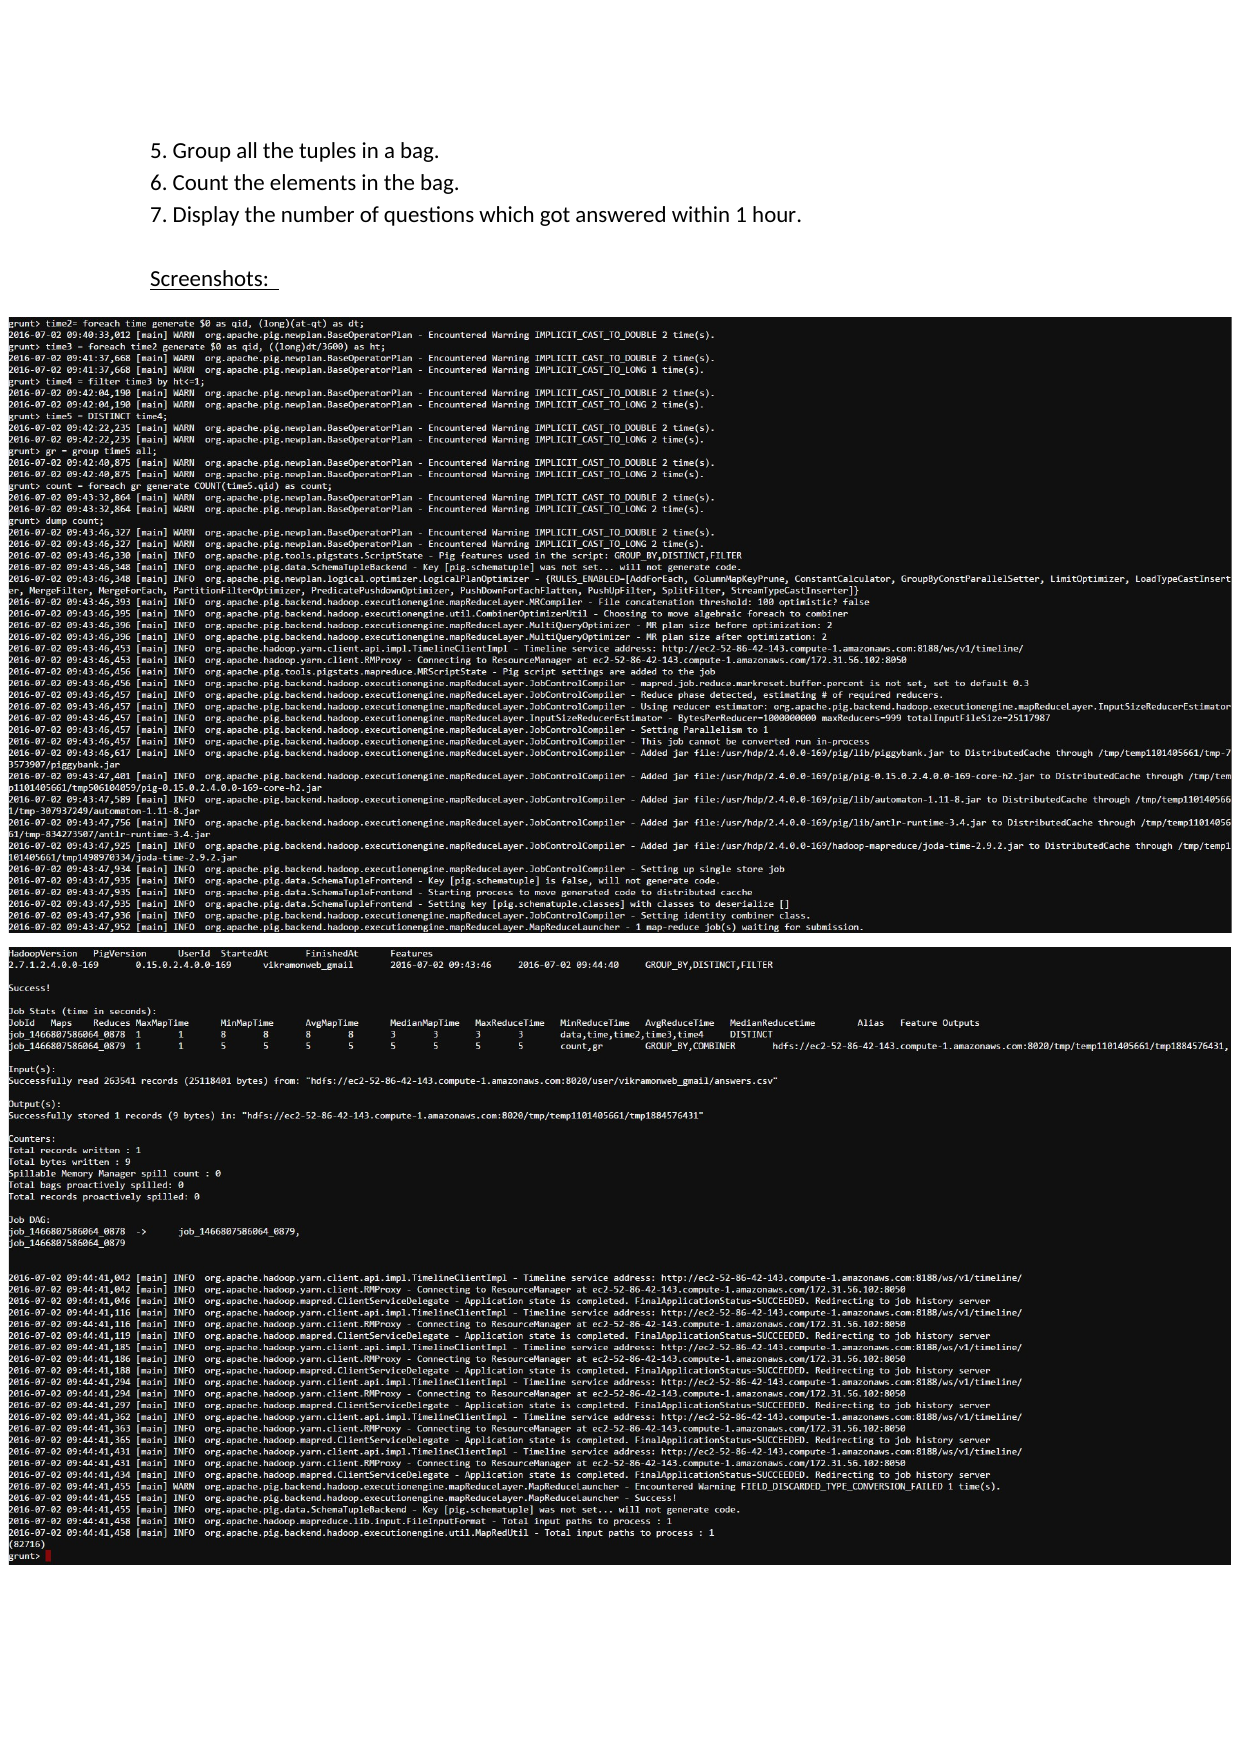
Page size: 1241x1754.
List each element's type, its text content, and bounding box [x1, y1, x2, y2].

text Screenshots: [150, 264, 1090, 293]
picture [8, 317, 1232, 933]
text 5. Group all the tuples in a bag. [150, 136, 1090, 164]
text 6. Count the elements in the bag. [150, 168, 1090, 196]
picture [8, 947, 1231, 1565]
text 7. Display the number of questions which got answered within 1 hour. [150, 200, 1090, 228]
